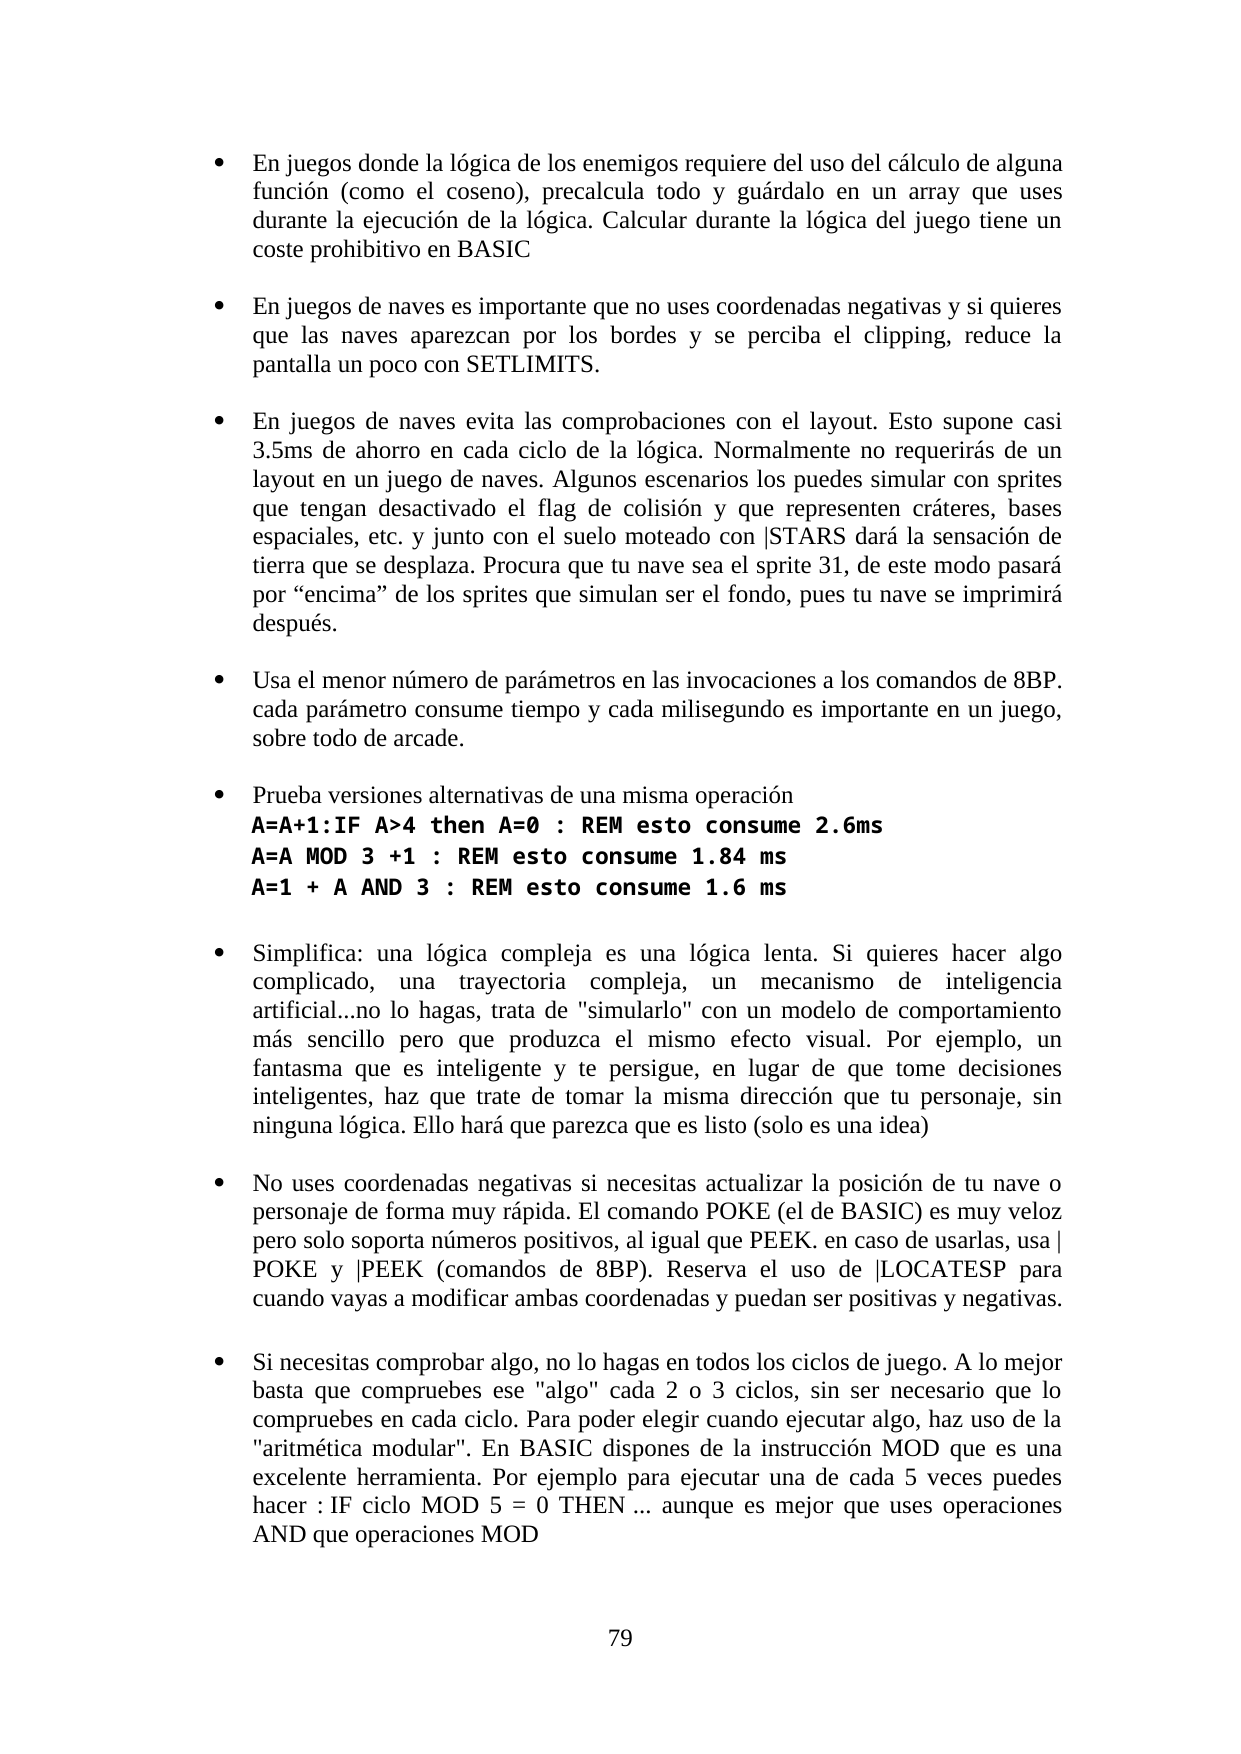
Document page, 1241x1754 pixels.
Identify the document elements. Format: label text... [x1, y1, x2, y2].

list Prueba versiones alternativas de una misma operación [215, 780, 1063, 809]
list Si necesitas comprobar algo, no lo hagas en todos los ciclos de juego. A lo mejor basta que compruebes ese "algo" cada 2 o 3 ciclos, sin ser necesario que lo compruebes en cada ciclo. Para poder elegir cuando ejecutar algo, haz uso de la "aritmética modular". En BASIC dispones de la instrucción MOD que es una excelente herramienta. Por ejemplo para ejecutar una de cada 5 veces puedes hacer : IF ciclo MOD 5 = 0 THEN ... aunque es mejor que uses operaciones AND que operaciones MOD [215, 1347, 1063, 1548]
list Usa el menor número de parámetros en las invocaciones a los comandos de 8BP. cada parámetro consume tiempo y cada milisegundo es importante en un juego, sobre todo de arcade. [215, 665, 1063, 751]
list En juegos de naves evita las comprobaciones con el layout. Esto supone casi 3.5ms de ahorro en cada ciclo de la lógica. Normalmente no requerirás de un layout en un juego de naves. Algunos escenarios los puedes simular con sprites que tengan desactivado el flag de colisión y que representen cráteres, bases espaciales, etc. y junto con el suelo moteado con |STARS dará la sensación de tierra que se desplaza. Procura que tu nave sea el sprite 31, de este modo pasará por “encima” de los sprites que simulan ser el fondo, pues tu nave se imprimirá después. [215, 406, 1063, 636]
text A=1 + A AND 3 : REM esto consume 1.6 ms [177, 871, 1063, 903]
list No uses coordenadas negativas si necesitas actualizar la posición de tu nave o personaje de forma muy rápida. El comando POKE (el de BASIC) es muy veloz pero solo soporta números positivos, al igual que PEEK. en caso de usarlas, usa |POKE y |PEEK (comandos de 8BP). Reserva el uso de |LOCATESP para cuando vayas a modificar ambas coordenadas y puedan ser positivas y negativas. [215, 1168, 1063, 1311]
text A=A MOD 3 +1 : REM esto consume 1.84 ms [177, 840, 1063, 871]
text A=A+1:IF A>4 then A=0 : REM esto consume 2.6ms [177, 809, 1063, 840]
list Simplifica: una lógica compleja es una lógica lenta. Si quieres hacer algo complicado, una trayectoria compleja, un mecanismo de inteligencia artificial...no lo hagas, trata de "simularlo" con un modelo de comportamiento más sencillo pero que produzca el mismo efecto visual. Por ejemplo, un fantasma que es inteligente y te persigue, en lugar de que tome decisiones inteligentes, haz que trate de tomar la misma dirección que tu personaje, sin ninguna lógica. Ello hará que parezca que es listo (solo es una idea) [215, 938, 1063, 1139]
list En juegos donde la lógica de los enemigos requiere del uso del cálculo de alguna función (como el coseno), precalcula todo y guárdalo en un array que uses durante la ejecución de la lógica. Calcular durante la lógica del juego tiene un coste prohibitivo en BASIC [215, 148, 1063, 263]
list En juegos de naves es importante que no uses coordenadas negativas y si quieres que las naves aparezcan por los bordes y se perciba el clipping, reduce la pantalla un poco con SETLIMITS. [215, 291, 1063, 378]
